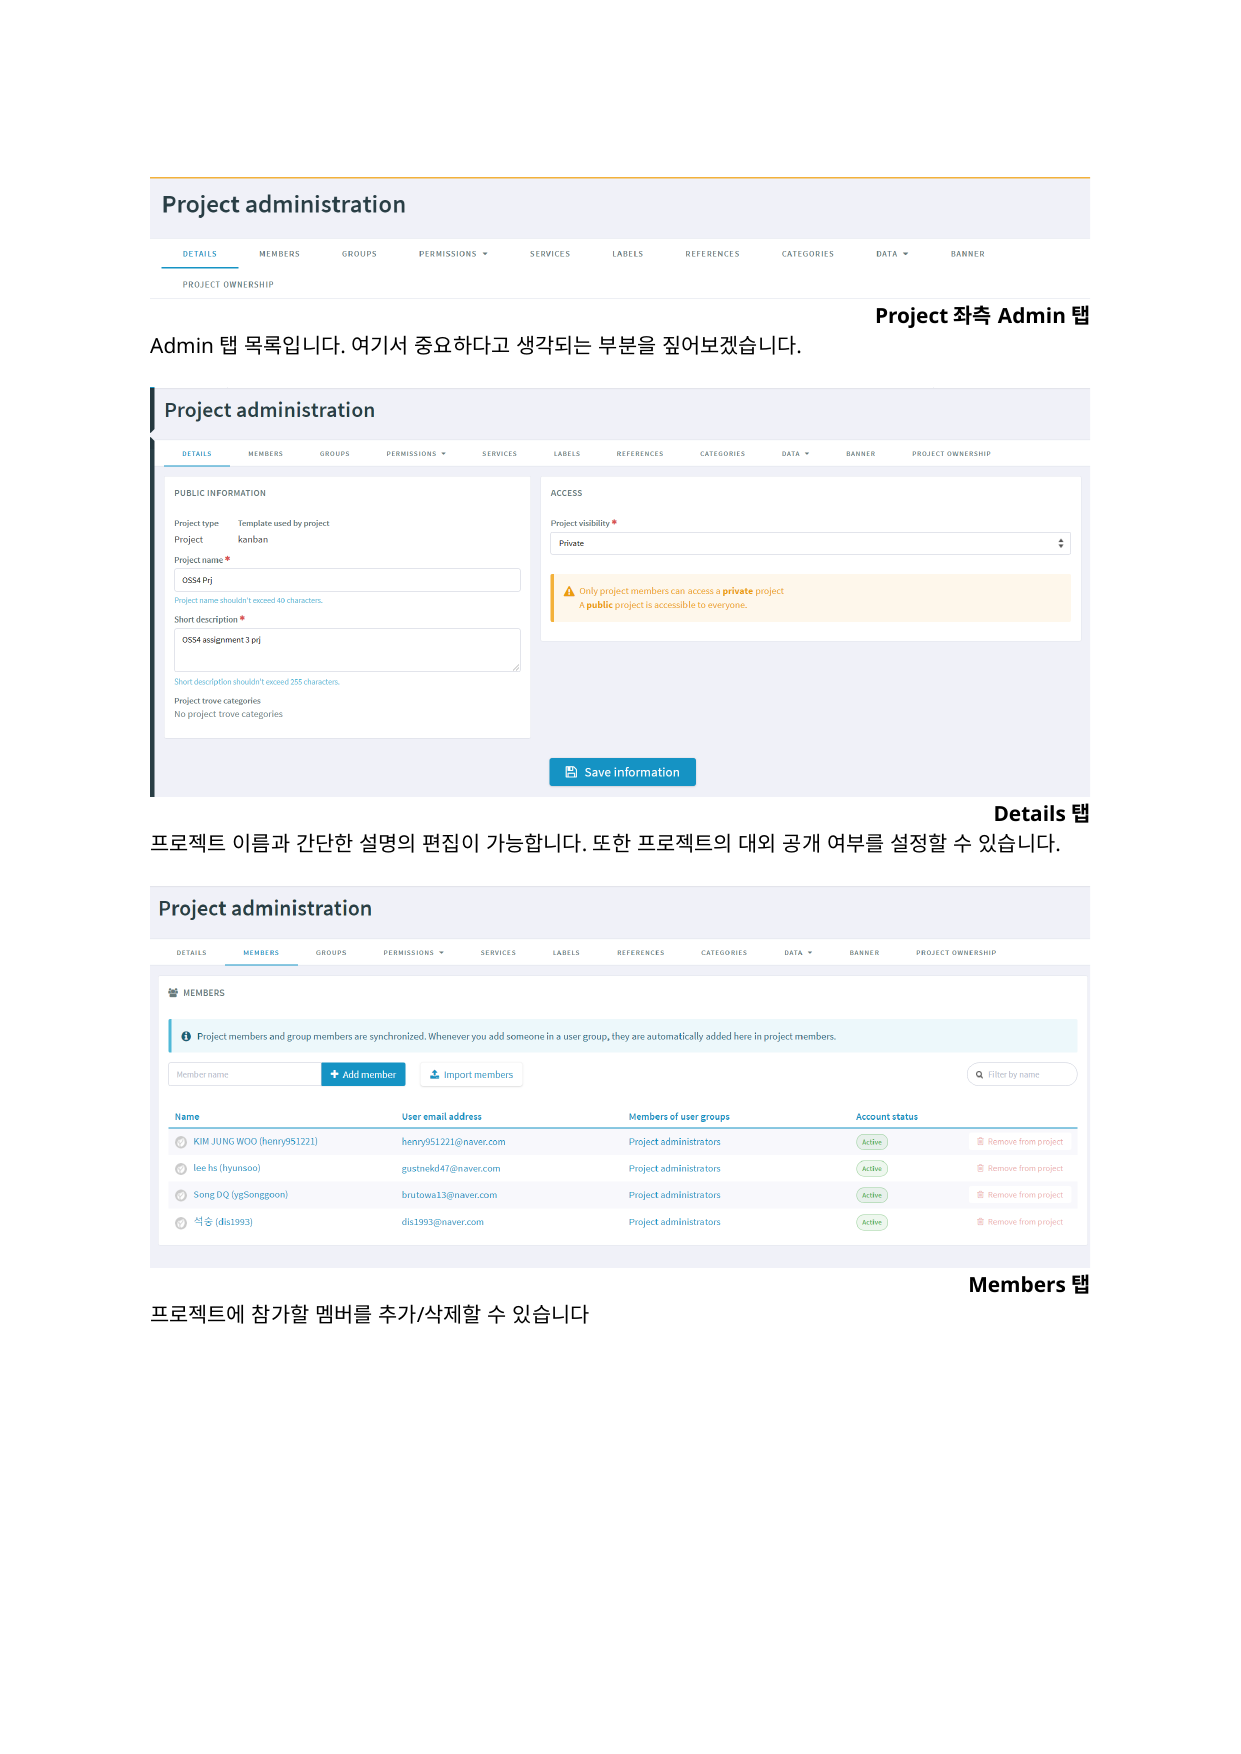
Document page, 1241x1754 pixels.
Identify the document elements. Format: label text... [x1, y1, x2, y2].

text 프로젝트에 참가할 멤버를 추가/삭제할 수 있습니다 [150, 1298, 1090, 1328]
picture [150, 387, 1091, 797]
text 프로젝트 이름과 간단한 설명의 편집이 가능합니다. 또한 프로젝트의 대외 공개 여부를 설정할 수 있습니다. [150, 827, 1090, 858]
text Details 탭 [150, 797, 1090, 827]
picture [150, 886, 1091, 1268]
text Project 좌측 Admin 탭 [150, 299, 1090, 329]
picture [150, 177, 1091, 299]
text Members 탭 [150, 1268, 1090, 1298]
text Admin 탭 목록입니다. 여기서 중요하다고 생각되는 부분을 짚어보겠습니다. [150, 329, 1090, 359]
